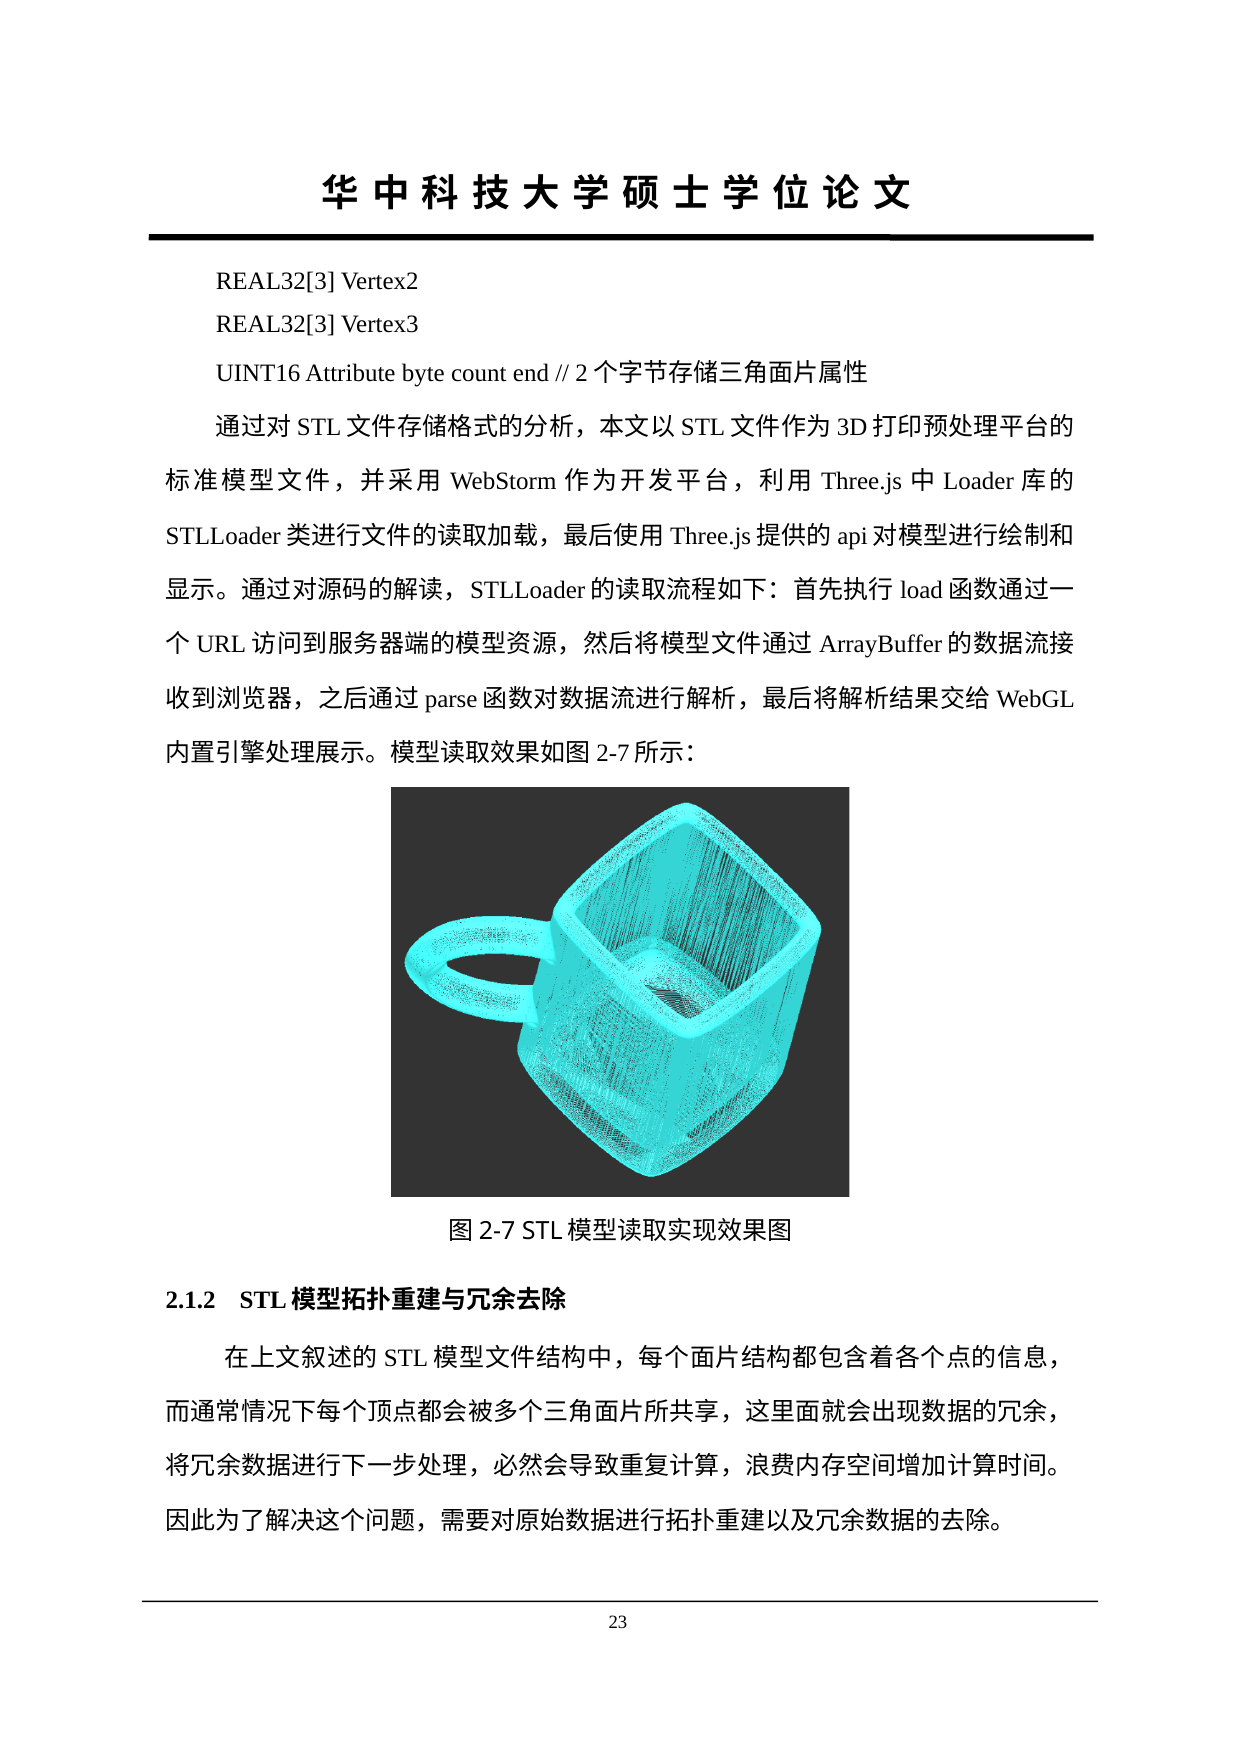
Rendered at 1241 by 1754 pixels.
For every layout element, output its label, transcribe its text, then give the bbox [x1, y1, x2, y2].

text 在上文叙述的STL模型文件结构中，每个面片结构都包含着各个点的信息，而通常情况下每个顶点都会被多个三角面片所共享，这里面就会出现数据的冗余，将冗余数据进行下一步处理，必然会导致重复计算，浪费内存空间增加计算时间。因此为了解决这个问题，需要对原始数据进行拓扑重建以及冗余数据的去除。 [165, 1337, 1075, 1536]
text REAL32[3] Vertex3 [216, 309, 1075, 338]
text REAL32[3] Vertex2 [216, 266, 1075, 294]
picture [391, 787, 850, 1197]
subtitle STL模型拓扑重建与冗余去除 [165, 1280, 1075, 1316]
text UINT16 Attribute byte count end // 2个字节存储三角面片属性 [216, 352, 1075, 388]
